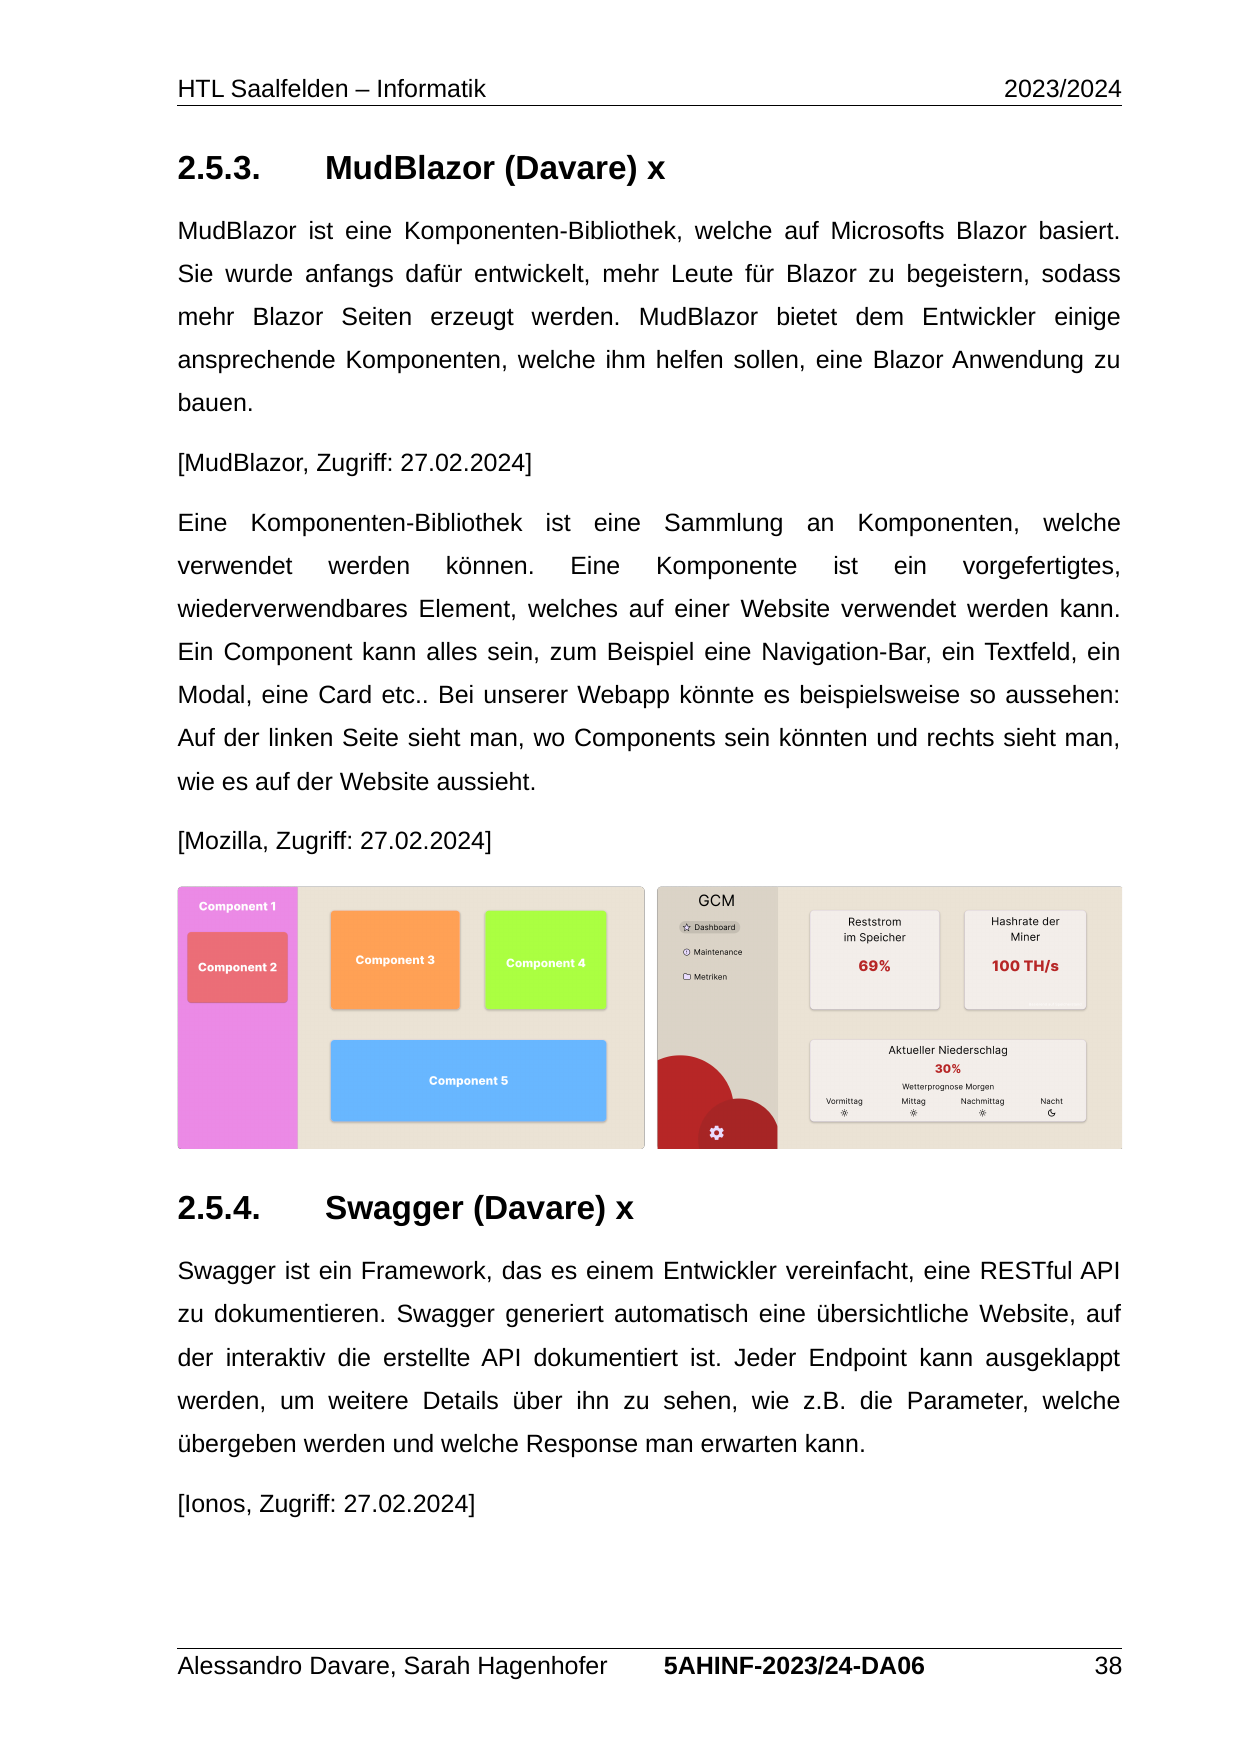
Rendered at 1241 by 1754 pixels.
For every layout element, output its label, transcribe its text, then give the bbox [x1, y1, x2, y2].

text MudBlazor ist eine Komponenten-Bibliothek, welche auf Microsofts Blazor basiert. Sie wurde anfangs dafür entwickelt, mehr Leute für Blazor zu begeistern, sodass mehr Blazor Seiten erzeugt werden. MudBlazor bietet dem Entwickler einige ansprechende Komponenten, welche ihm helfen sollen, eine Blazor Anwendung zu bauen. [177, 216, 1122, 417]
text Eine Komponenten-Bibliothek ist eine Sammlung an Komponenten, welche verwendet werden können. Eine Komponente ist ein vorgefertigtes, wiederverwendbares Element, welches auf einer Website verwendet werden kann. Ein Component kann alles sein, zum Beispiel eine Navigation-Bar, ein Textfeld, ein Modal, eine Card etc.. Bei unserer Webapp könnte es beispielsweise so aussehen: Auf der linken Seite sieht man, wo Components sein könnten und rechts sieht man, wie es auf der Website aussieht. [177, 508, 1122, 795]
text [MudBlazor, Zugriff: 27.02.2024] [177, 448, 1122, 477]
text [Mozilla, Zugriff: 27.02.2024] [177, 826, 1122, 855]
text Swagger ist ein Framework, das es einem Entwickler vereinfacht, eine RESTful API zu dokumentieren. Swagger generiert automatisch eine übersichtliche Website, auf der interaktiv die erstellte API dokumentiert ist. Jeder Endpoint kann ausgeklappt werden, um weitere Details über ihn zu sehen, wie z.B. die Parameter, welche übergeben werden und welche Response man erwarten kann. [177, 1256, 1122, 1458]
picture [177, 886, 1123, 1149]
subtitle MudBlazor (Davare) x [177, 148, 1122, 186]
subtitle Swagger (Davare) x [177, 1188, 1122, 1227]
text [Ionos, Zugriff: 27.02.2024] [177, 1489, 1122, 1517]
